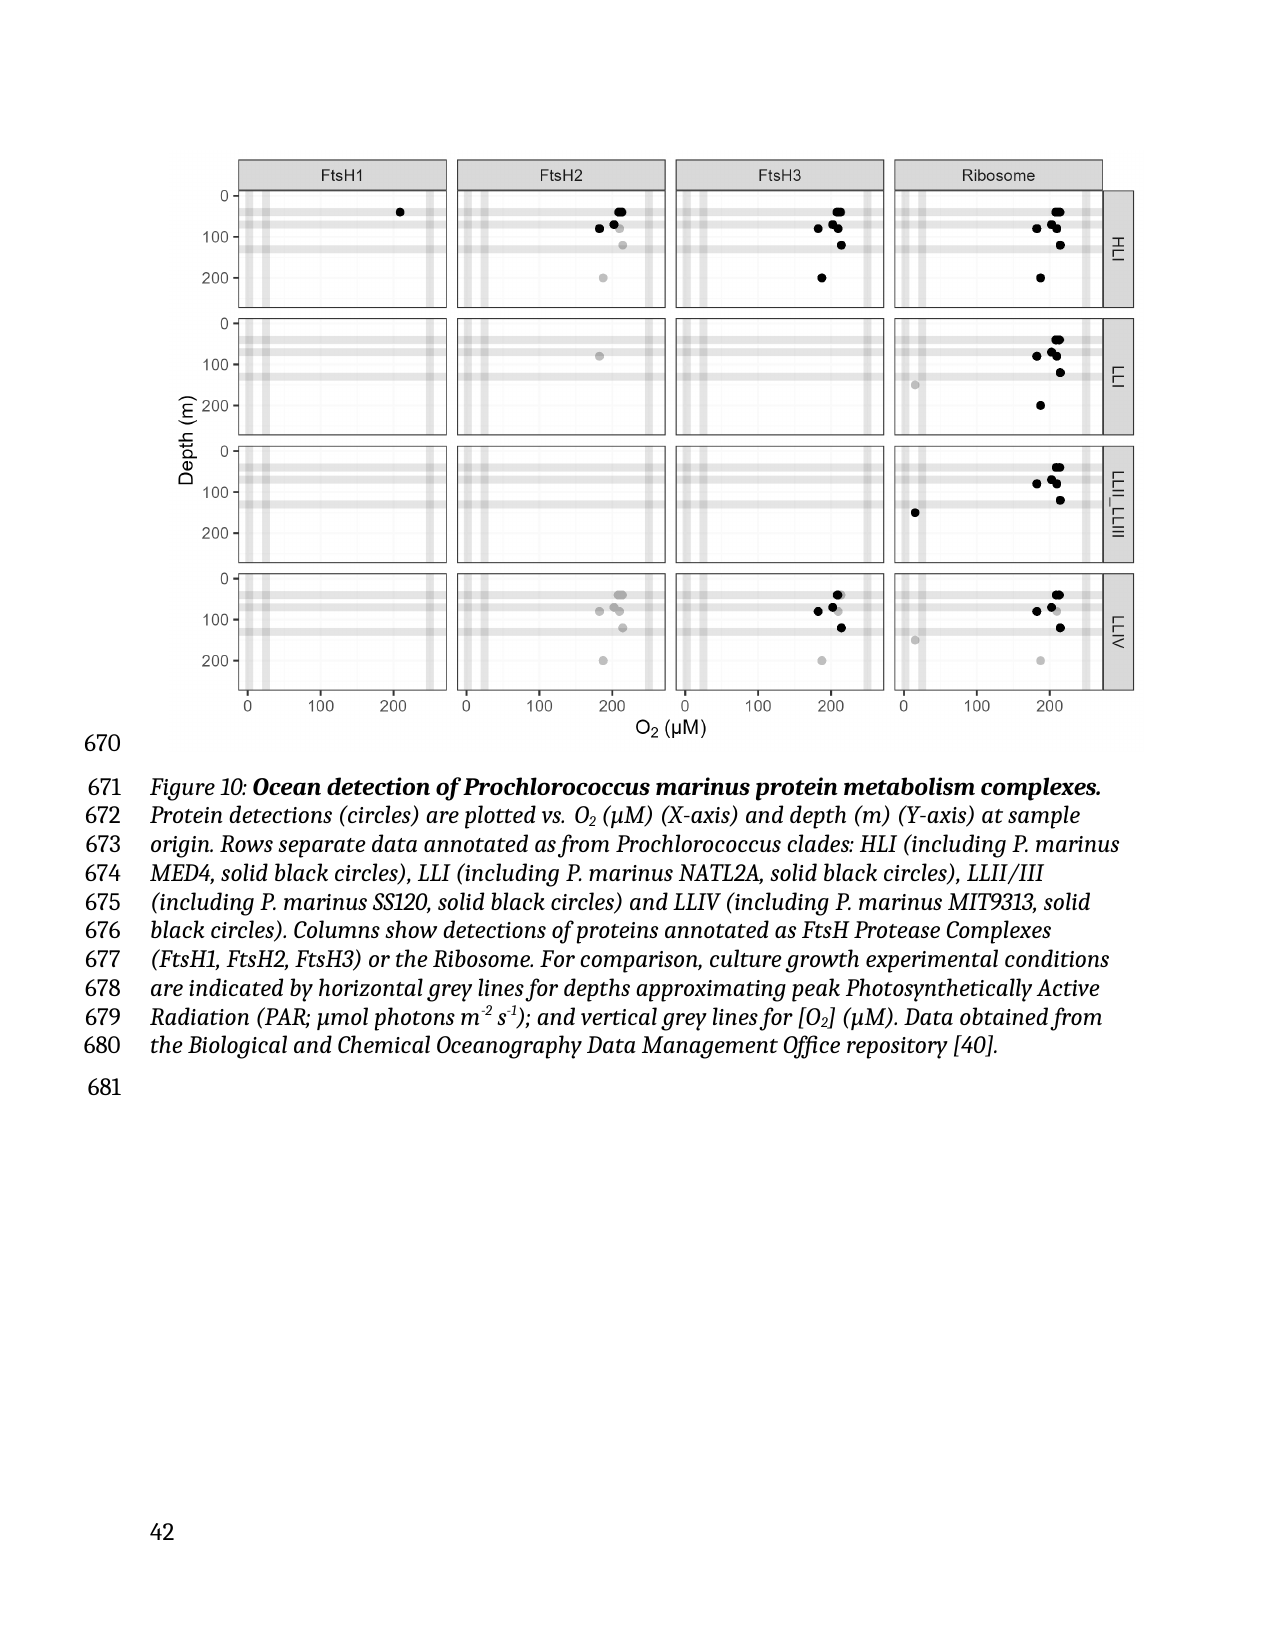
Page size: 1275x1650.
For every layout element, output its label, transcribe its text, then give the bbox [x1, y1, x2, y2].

picture [168, 150, 1144, 752]
text Figure 10: Ocean detection of Prochlorococcus marinus protein metabolism complexes. Protein detections (circles) are plotted vs. O2 (µM) (X-axis) and depth (m) (Y-axis) at sample origin. Rows separate data annotated as from Prochlorococcus clades: HLI (including P. marinus MED4, solid black circles), LLI (including P. marinus NATL2A, solid black circles), LLII/III (including P. marinus SS120, solid black circles) and LLIV (including P. marinus MIT9313, solid black circles). Columns show detections of proteins annotated as FtsH Protease Complexes (FtsH1, FtsH2, FtsH3) or the Ribosome. For comparison, culture growth experimental conditions are indicated by horizontal grey lines for depths approximating peak Photosynthetically Active Radiation (PAR; µmol photons m-2 s-1); and vertical grey lines for [O2] (µM). Data obtained from the Biological and Chemical Oceanography Data Management Office repository [40]. [150, 773, 1125, 1060]
